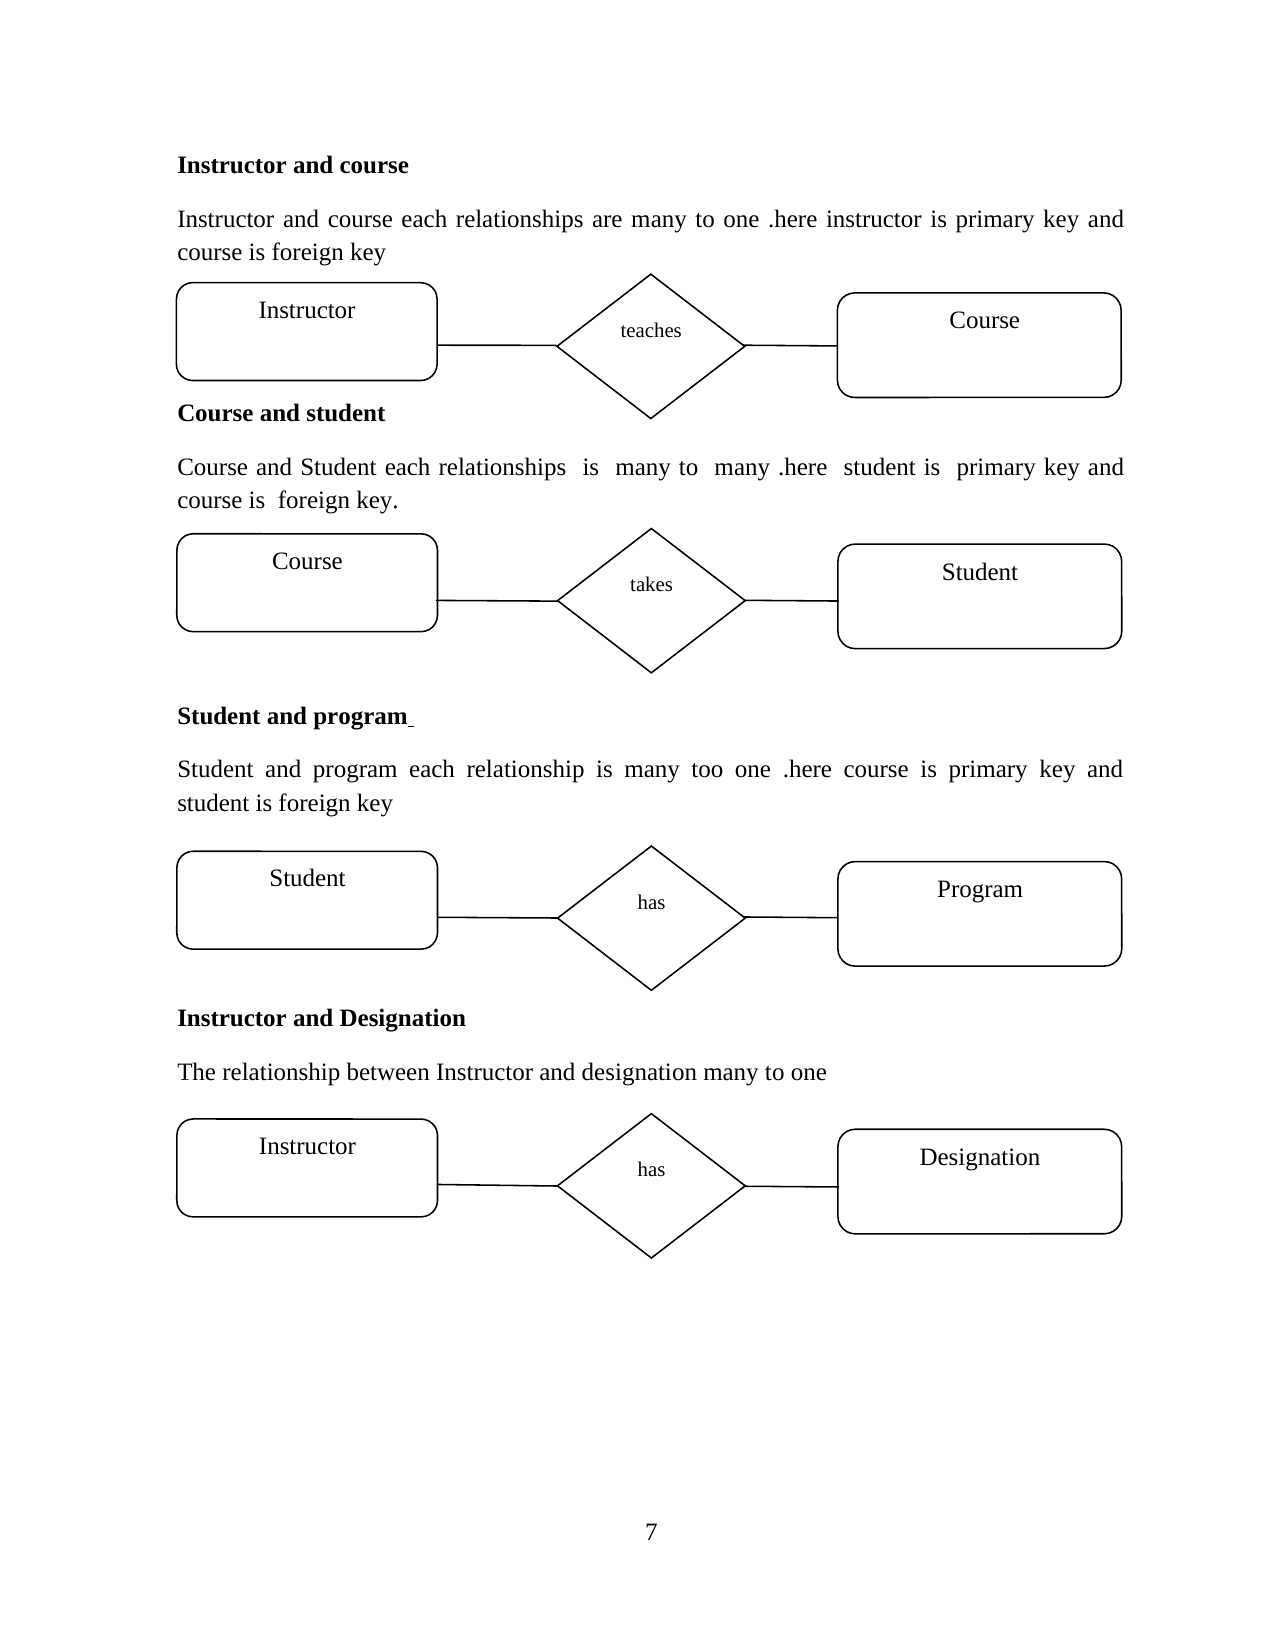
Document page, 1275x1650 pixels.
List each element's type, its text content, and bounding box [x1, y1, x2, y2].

text The relationship between Instructor and designation many to one [177, 1057, 1125, 1086]
text Student and program each relationship is many too one .here course is primary key and student is foreign key [177, 754, 1125, 816]
text Instructor and course [177, 150, 1125, 179]
text Course and student [177, 398, 1125, 427]
text Course and Student each relationships is many to many .here student is primary key and course is foreign key. [177, 452, 1125, 514]
text Student and program [177, 701, 1125, 729]
text Instructor and Designation [177, 1003, 1125, 1032]
text Instructor and course each relationships are many to one .here instructor is primary key and course is foreign key [177, 204, 1125, 266]
